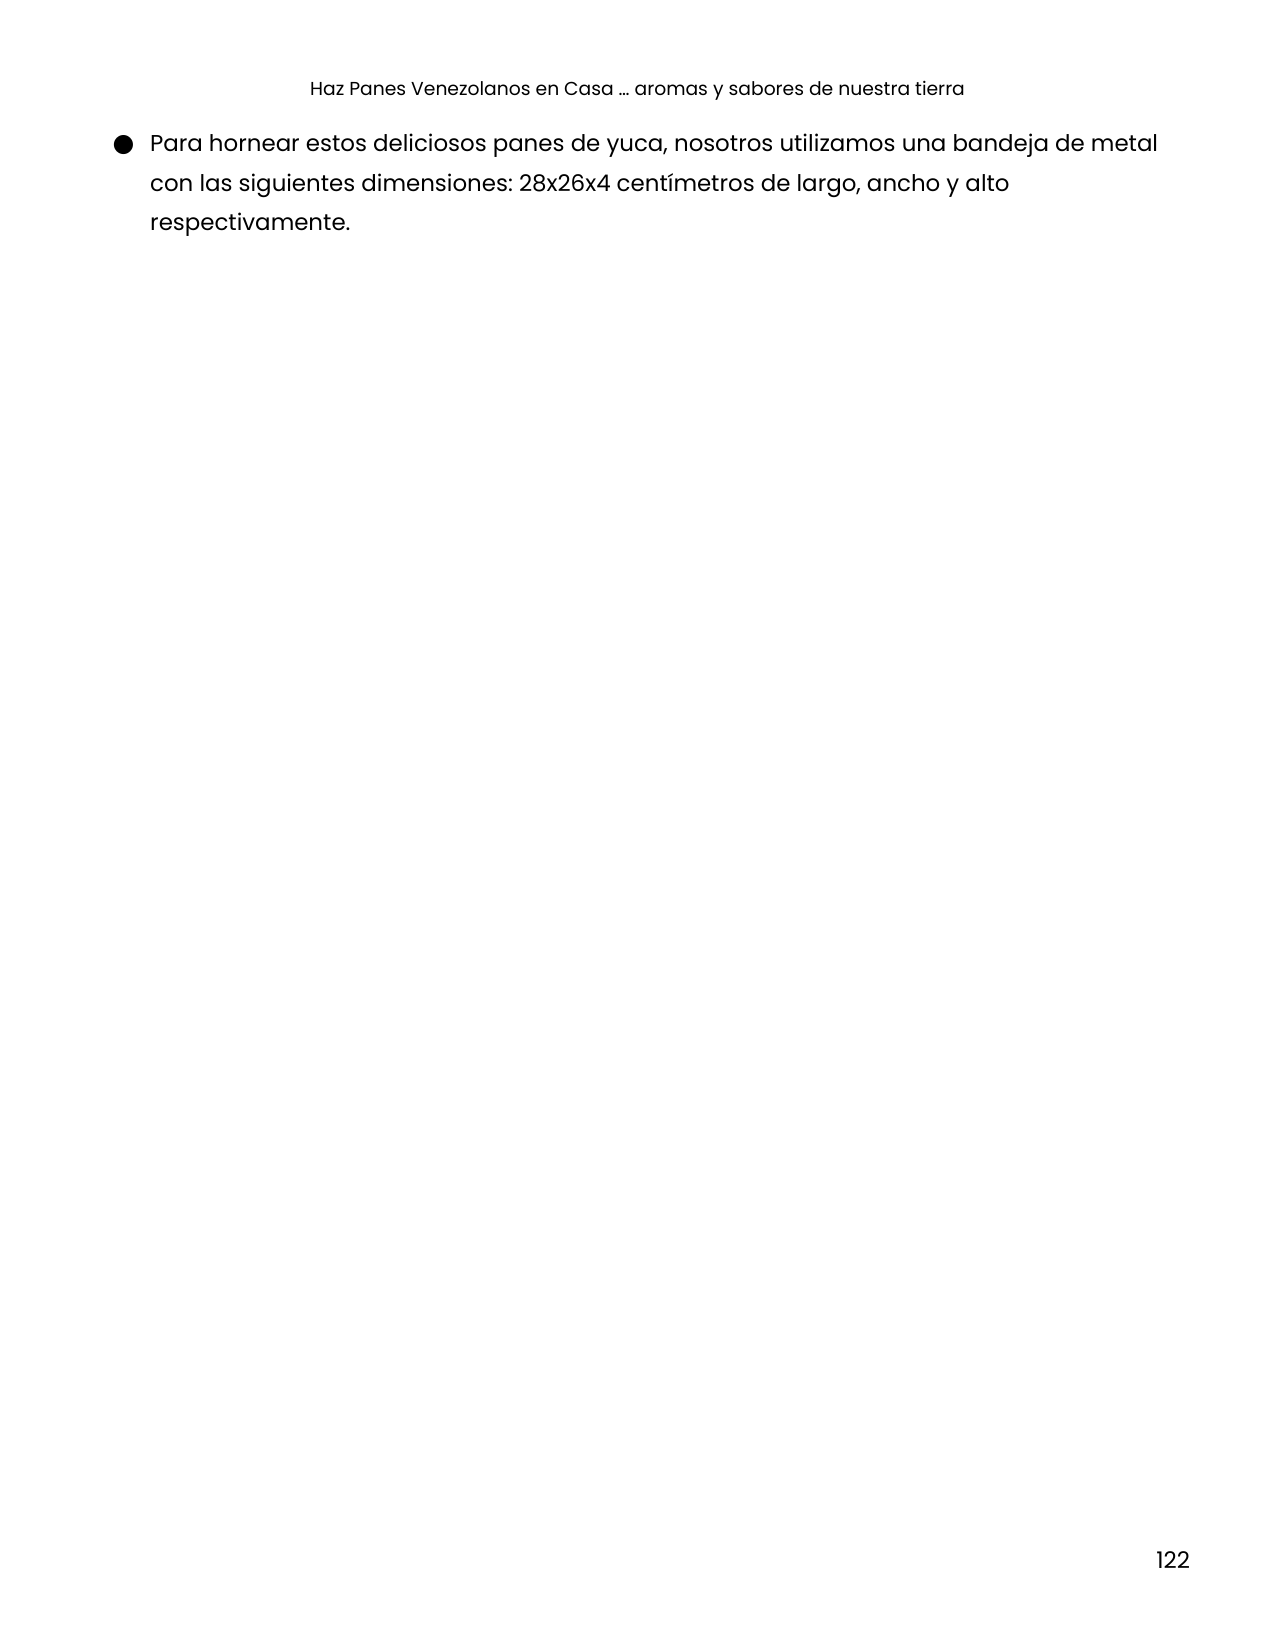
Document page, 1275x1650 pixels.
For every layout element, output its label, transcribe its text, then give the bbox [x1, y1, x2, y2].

list Para hornear estos deliciosos panes de yuca, nosotros utilizamos una bandeja de metal con las siguientes dimensiones: 28x26x4 centímetros de largo, ancho y alto respectivamente. [112, 122, 1200, 239]
